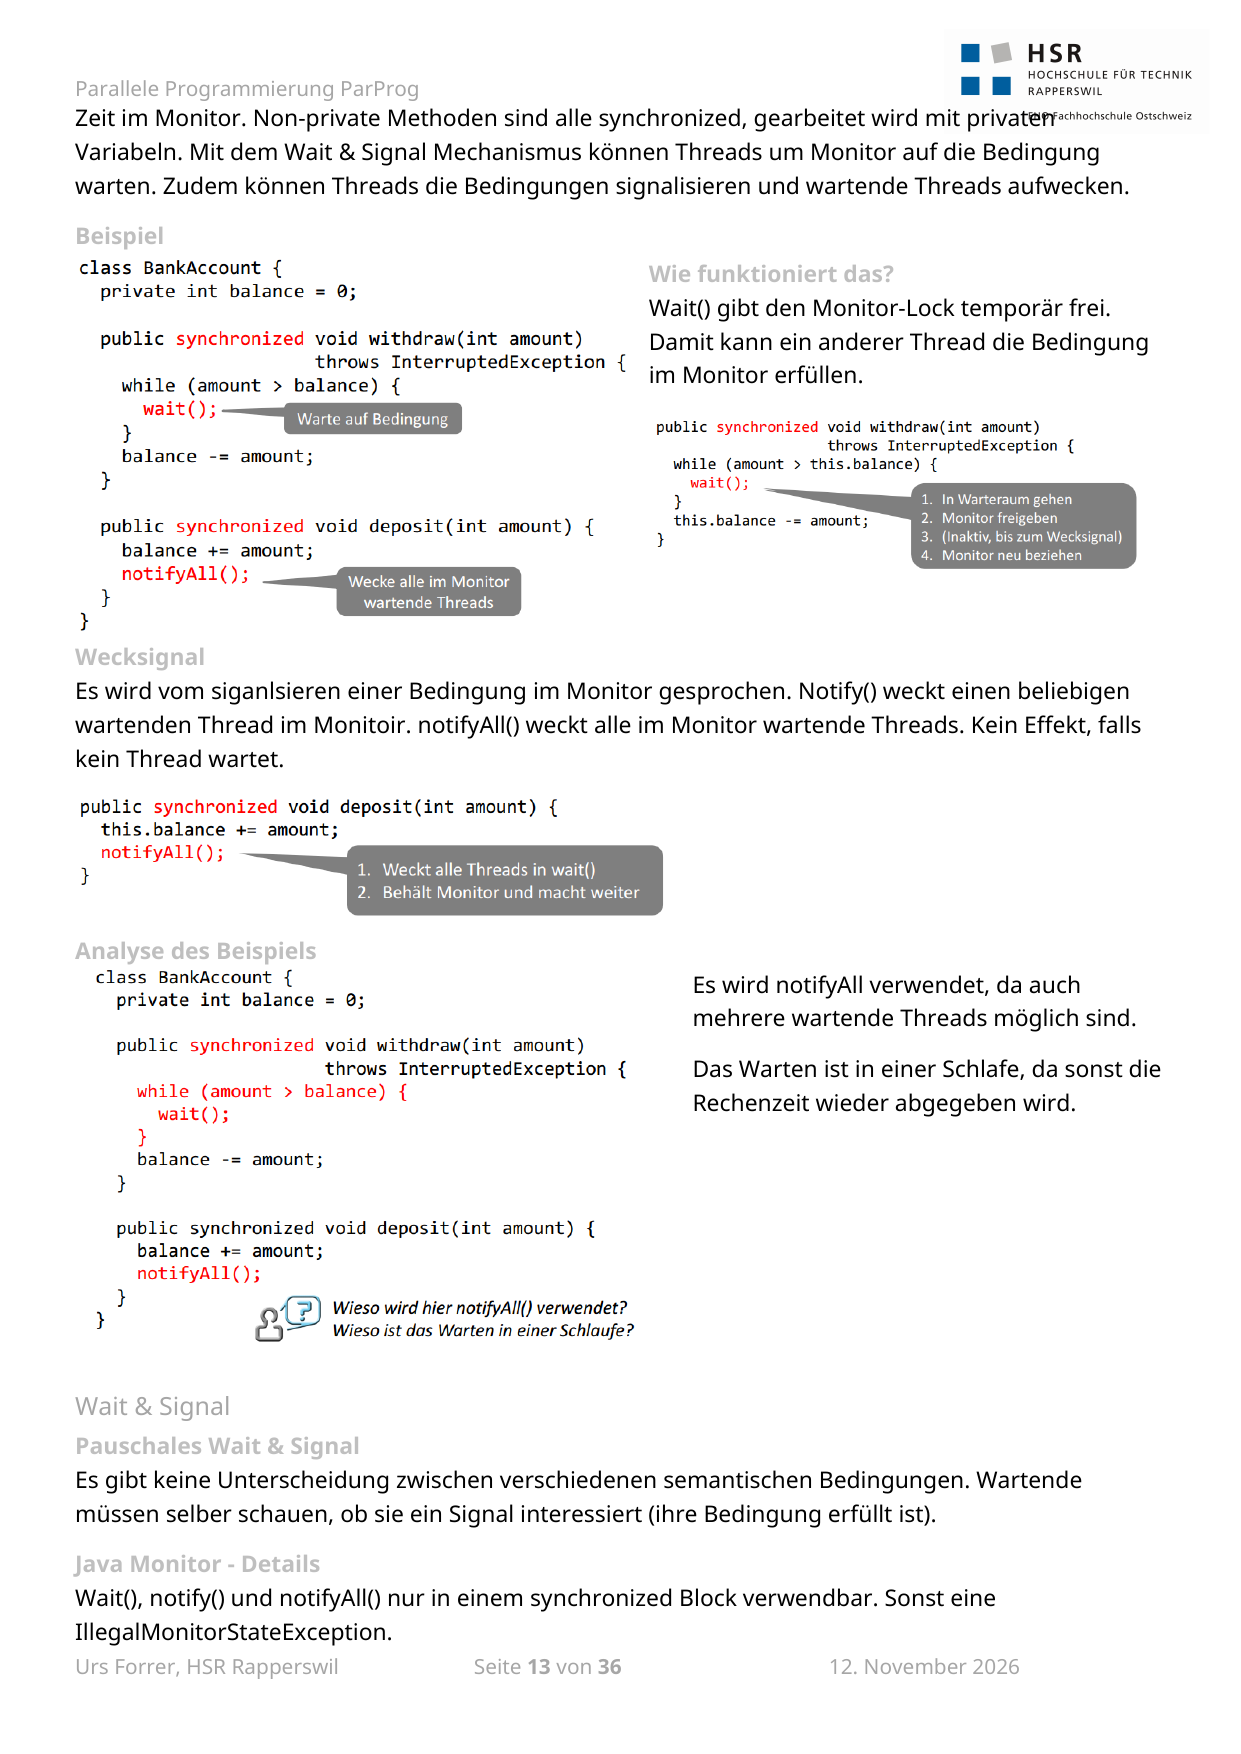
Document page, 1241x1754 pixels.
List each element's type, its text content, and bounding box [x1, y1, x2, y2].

text Das Warten ist in einer Schlafe, da sonst die Rechenzeit wieder abgegeben wird. [674, 1053, 1165, 1118]
picture [75, 968, 674, 1343]
picture [648, 409, 1144, 572]
text Wait(), notify() und notifyAll() nur in einem synchronized Block verwendbar. Sonst eine IllegalMonitorStateException. [75, 1582, 1165, 1647]
subtitle Beispiel [75, 220, 1165, 251]
text Es gibt keine Unterscheidung zwischen verschiedenen semantischen Bedingungen. Wartende müssen selber schauen, ob sie ein Signal interessiert (ihre Bedingung erfüllt ist). [75, 1464, 1165, 1529]
subtitle Wie funktioniert das? [630, 258, 1165, 289]
subtitle Wecksignal [75, 641, 1165, 672]
subtitle Java Monitor - Details [75, 1548, 1165, 1579]
subtitle Analyse des Beispiels [75, 935, 1165, 966]
subtitle Wait & Signal [75, 1389, 1165, 1423]
text Es wird notifyAll verwendet, da auch mehrere wartende Threads möglich sind. [674, 969, 1165, 1034]
picture [75, 792, 669, 916]
subtitle Pauschales Wait & Signal [75, 1430, 1165, 1461]
picture [65, 252, 630, 631]
text Es wird vom siganlsieren einer Bedingung im Monitor gesprochen. Notify() weckt einen beliebigen wartenden Thread im Monitoir. notifyAll() weckt alle im Monitor wartende Threads. Kein Effekt, falls kein Thread wartet. [75, 675, 1165, 774]
picture [943, 29, 1210, 134]
text Wait() gibt den Monitor-Lock temporär frei. Damit kann ein anderer Thread die Bedingung im Monitor erfüllen. [630, 292, 1165, 391]
